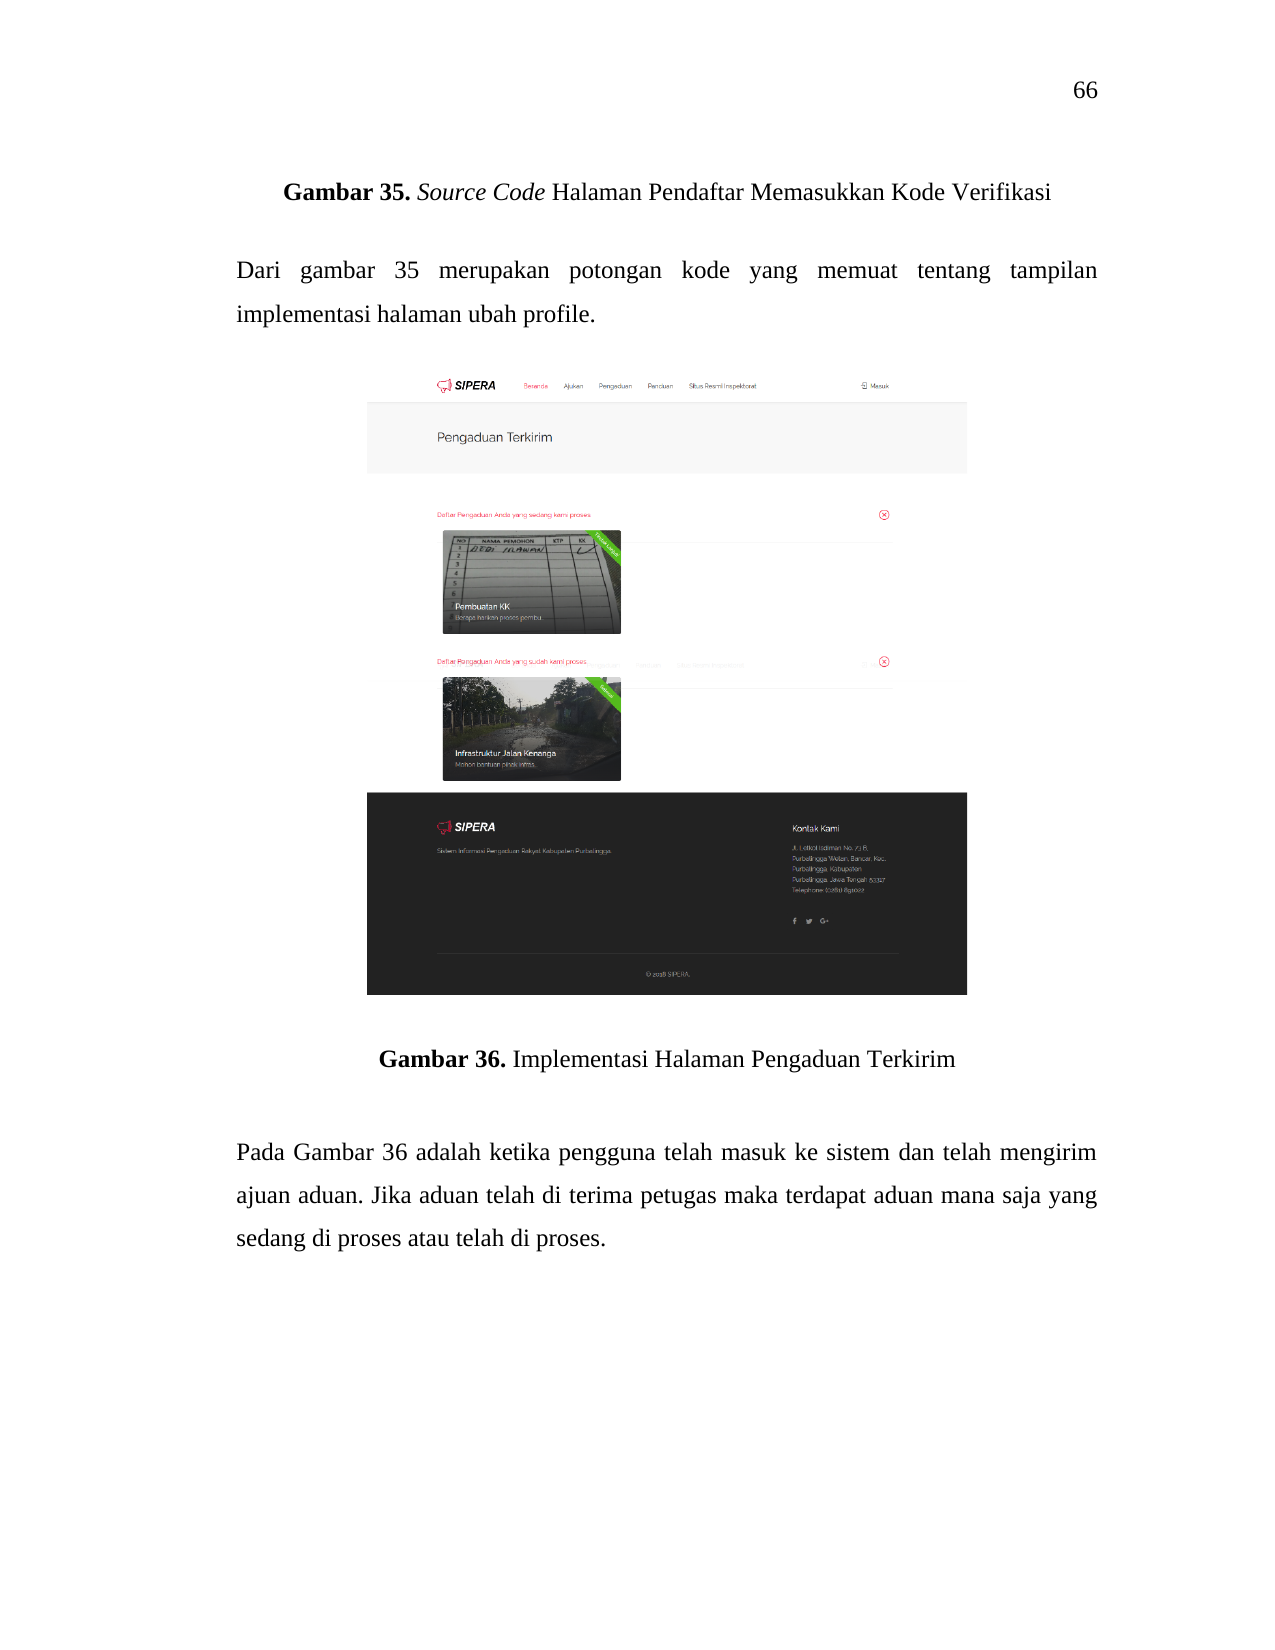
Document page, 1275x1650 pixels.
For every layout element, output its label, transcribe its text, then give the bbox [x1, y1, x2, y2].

text Dari gambar 35 merupakan potongan kode yang memuat tentang tampilan implementasi halaman ubah profile. [236, 256, 1098, 327]
text Gambar 35. Source Code Halaman Pendaftar Memasukkan Kode Verifikasi [236, 177, 1098, 206]
text Pada Gambar 36 adalah ketika pengguna telah masuk ke sistem dan telah mengirim ajuan aduan. Jika aduan telah di terima petugas maka terdapat aduan mana saja yang sedang di proses atau telah di proses. [236, 1137, 1098, 1252]
picture [367, 370, 968, 995]
text Gambar 36. Implementasi Halaman Pengaduan Terkirim [236, 1044, 1098, 1073]
